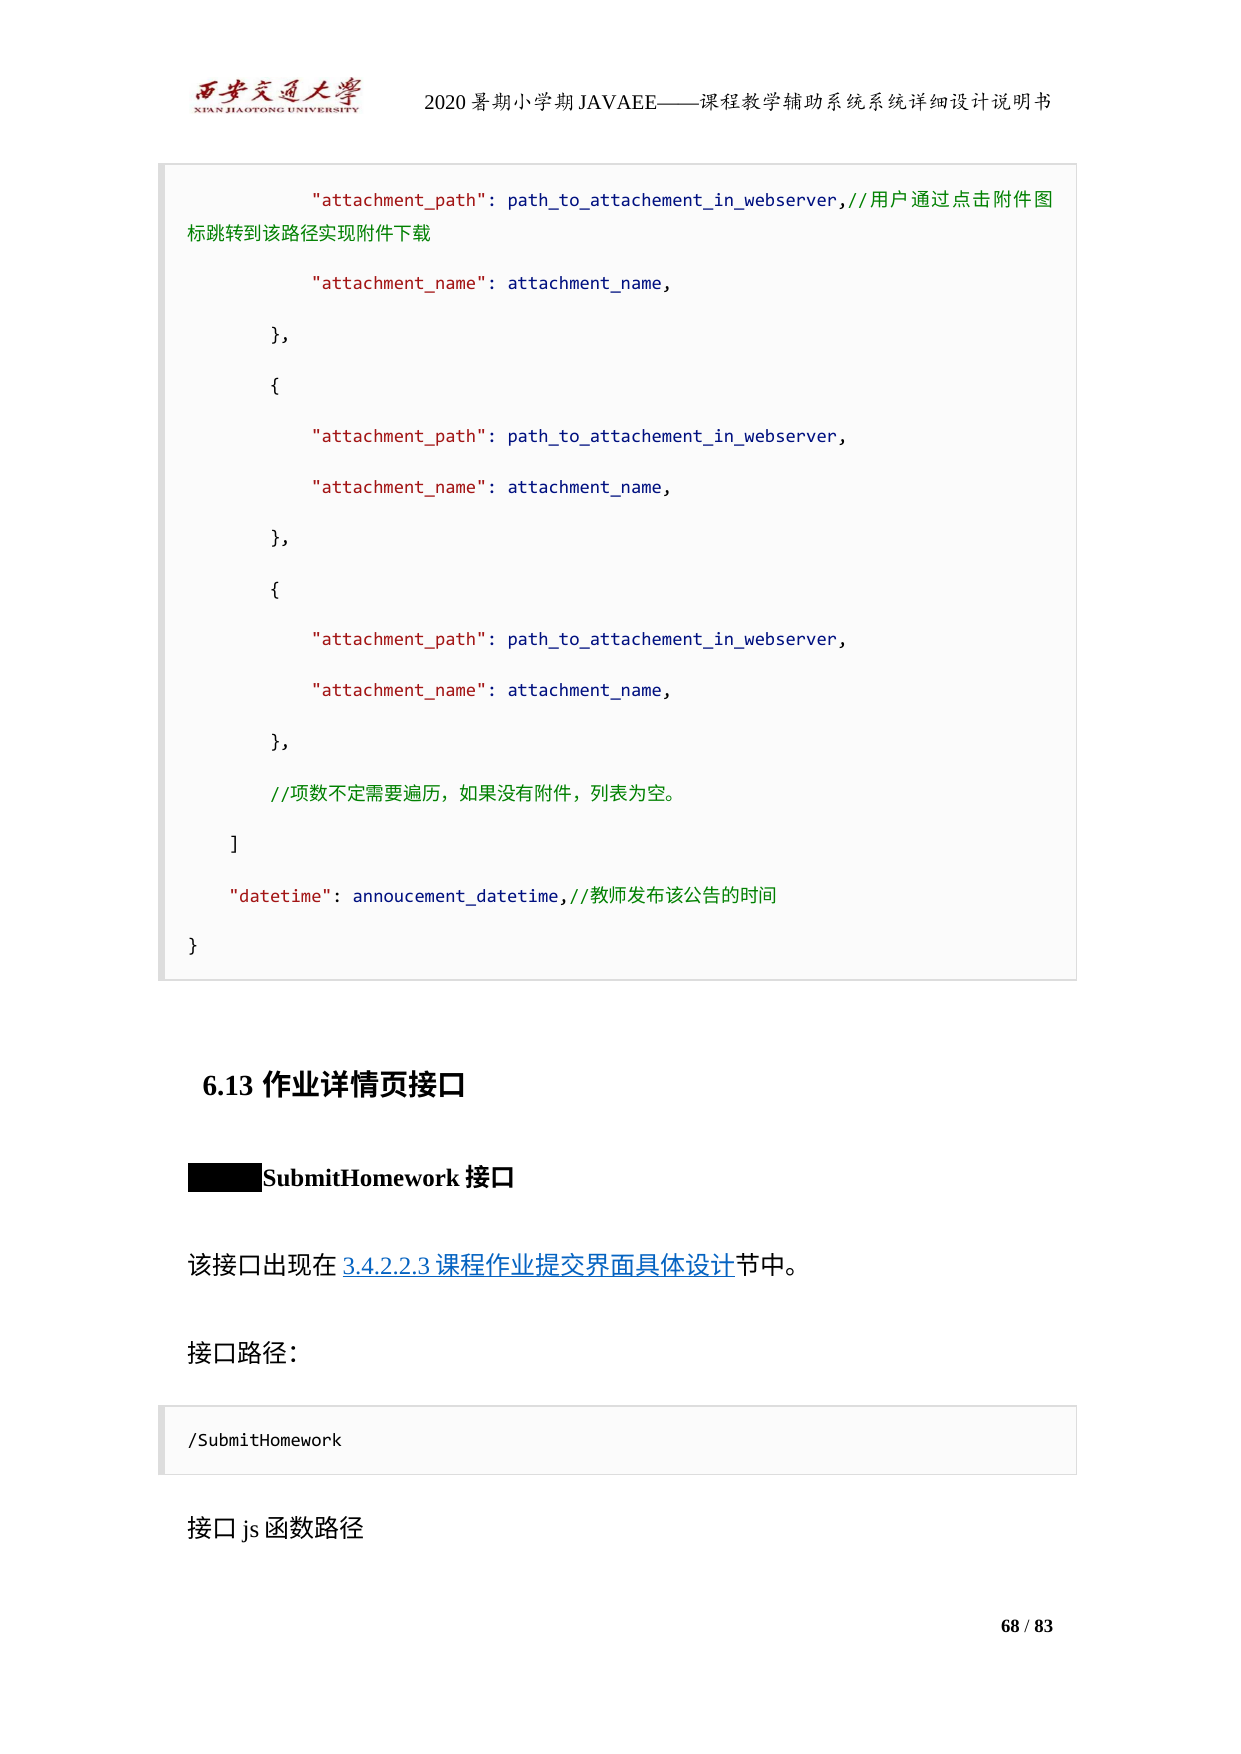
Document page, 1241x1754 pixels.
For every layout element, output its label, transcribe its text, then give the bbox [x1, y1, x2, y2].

text } [165, 910, 1076, 979]
text "datetime": annoucement_datetime,//教师发布该公告的时间 [165, 859, 1076, 910]
text 接口路径： [187, 1317, 1053, 1385]
subtitle 作业详情页接口 [202, 1048, 1053, 1116]
text /SubmitHomework [165, 1407, 1076, 1474]
text { [165, 350, 1076, 401]
text }, [165, 503, 1076, 553]
subtitle SubmitHomework接口 [187, 1142, 1053, 1210]
text { [165, 553, 1076, 604]
picture [189, 77, 364, 114]
text "attachment_path": path_to_attachement_in_webserver, [165, 604, 1076, 655]
text "attachment_name": attachment_name, [165, 248, 1076, 299]
text "attachment_name": attachment_name, [165, 655, 1076, 706]
text //项数不定需要遍历，如果没有附件，列表为空。 [165, 757, 1076, 808]
text }, [165, 299, 1076, 350]
text 接口js函数路径 [187, 1492, 1053, 1560]
text ] [165, 808, 1076, 859]
text }, [165, 706, 1076, 757]
text 该接口出现在3.4.2.2.3课程作业提交界面具体设计节中。 [187, 1229, 1053, 1297]
text "attachment_name": attachment_name, [165, 452, 1076, 503]
text "attachment_path": path_to_attachement_in_webserver, [165, 401, 1076, 452]
text "attachment_path": path_to_attachement_in_webserver,//用户通过点击附件图标跳转到该路径实现附件下载 [165, 165, 1076, 248]
